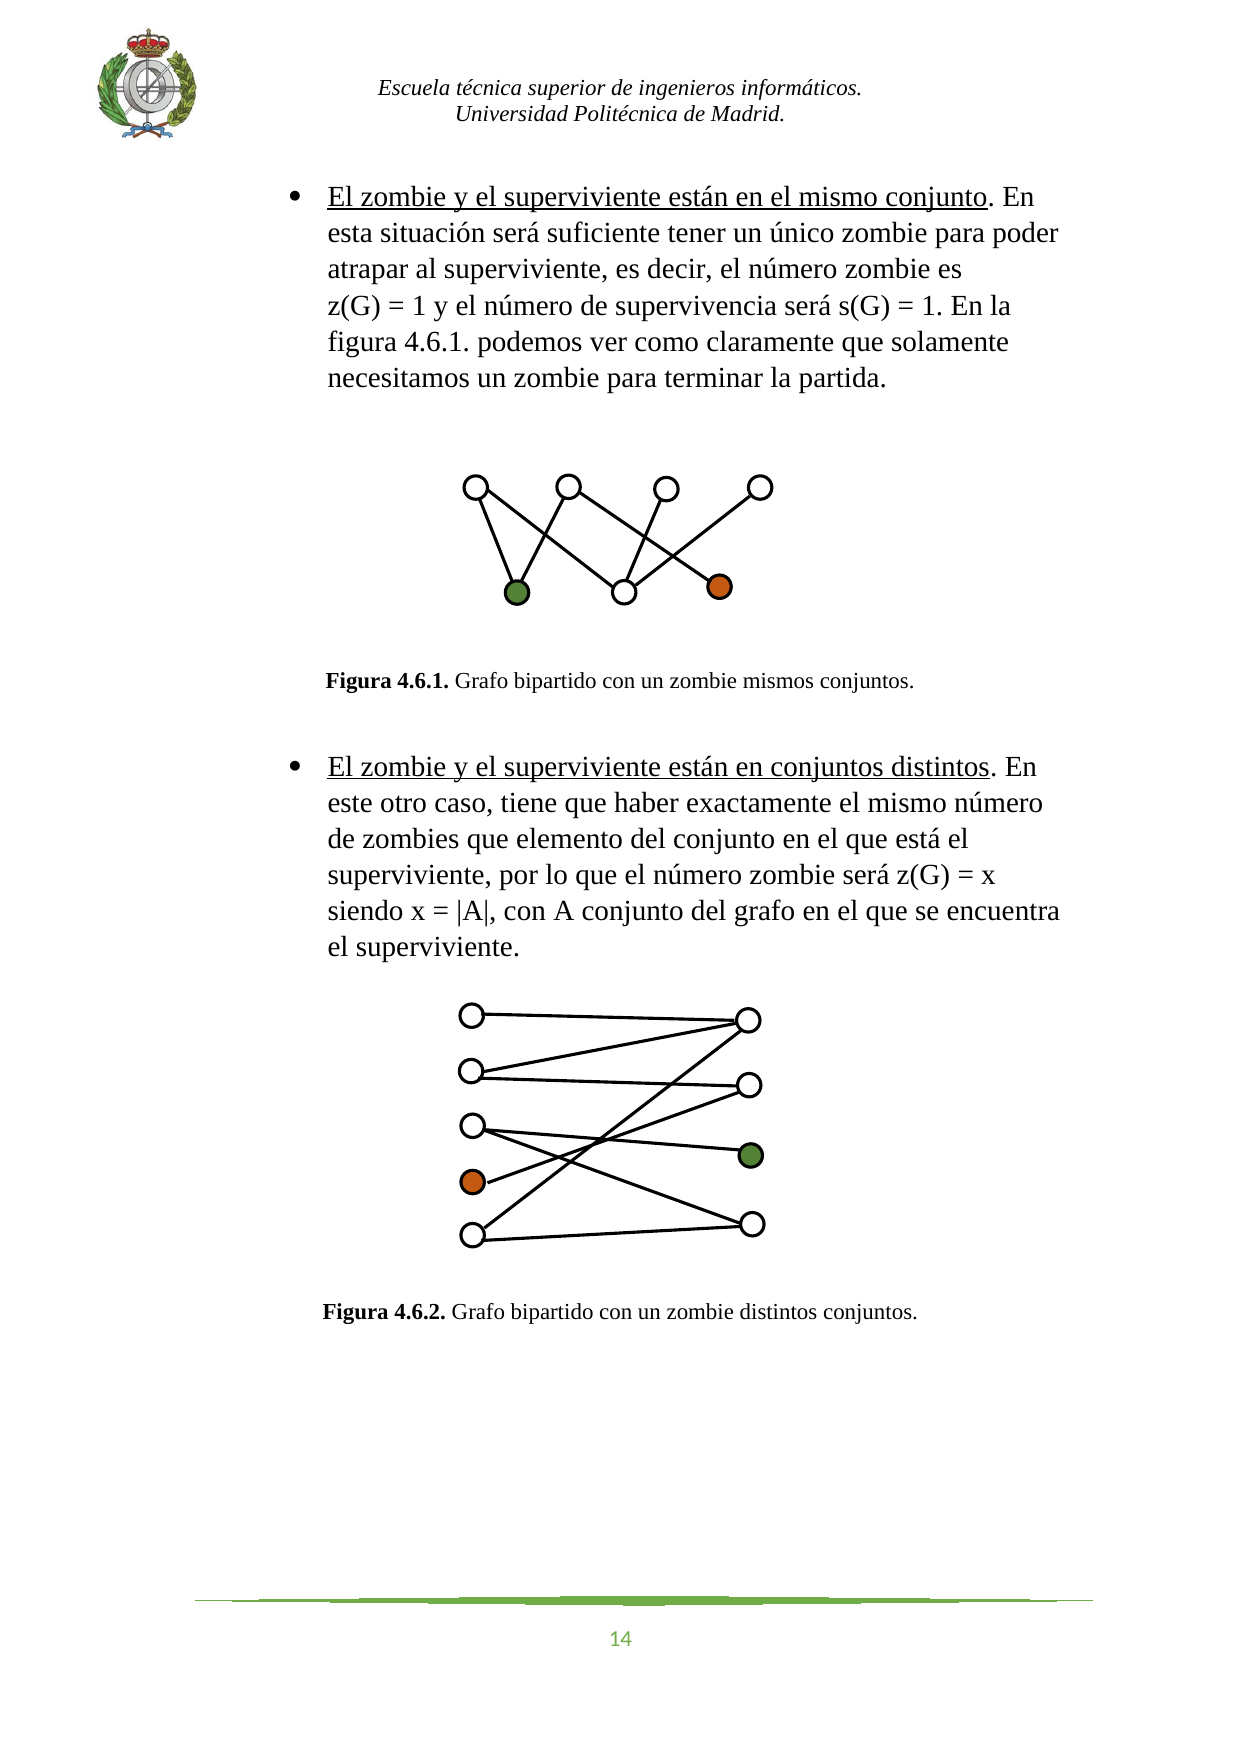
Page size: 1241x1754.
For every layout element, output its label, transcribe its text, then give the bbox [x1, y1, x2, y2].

list El zombie y el superviviente están en conjuntos distintos. En este otro caso, tiene que haber exactamente el mismo número de zombies que elemento del conjunto en el que está el superviviente, por lo que el número zombie será z(G) = x siendo x = |A|, con A conjunto del grafo en el que se encuentra el superviviente. [290, 749, 1063, 963]
text Figura 4.6.2. Grafo bipartido con un zombie distintos conjuntos. [177, 1298, 1063, 1324]
list El zombie y el superviviente están en el mismo conjunto. En esta situación será suficiente tener un único zombie para poder atrapar al superviviente, es decir, el número zombie es z(G) = 1 y el número de supervivencia será s(G) = 1. En la figura 4.6.1. podemos ver como claramente que solamente necesitamos un zombie para terminar la partida. [290, 179, 1063, 393]
picture [82, 21, 214, 147]
text Figura 4.6.1. Grafo bipartido con un zombie mismos conjuntos. [177, 667, 1063, 694]
